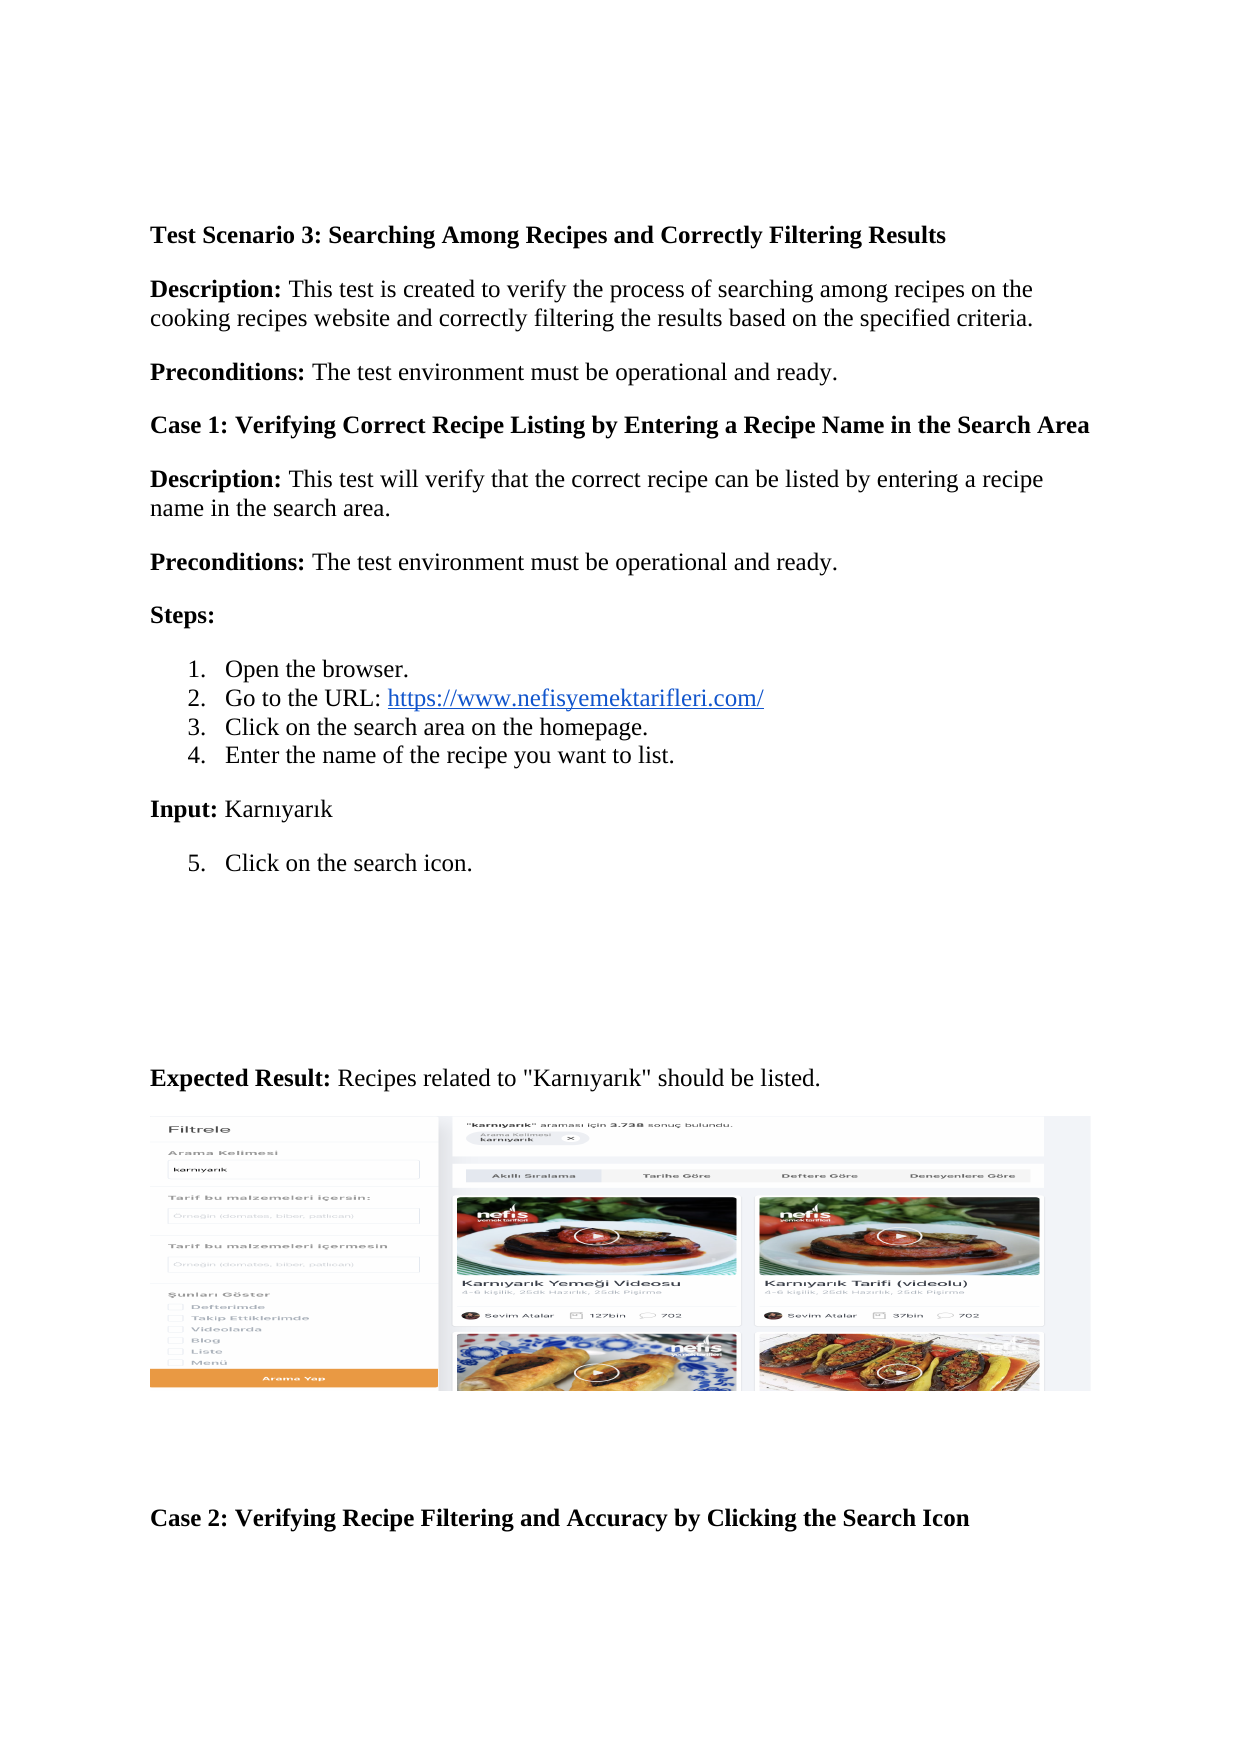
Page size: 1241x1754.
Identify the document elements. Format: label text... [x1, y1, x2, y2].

text Test Scenario 3: Searching Among Recipes and Correctly Filtering Results [150, 220, 1090, 249]
text Preconditions: The test environment must be operational and ready. [150, 357, 1090, 385]
text Description: This test is created to verify the process of searching among recipes on the cooking recipes website and correctly filtering the results based on the specified criteria. [150, 274, 1090, 332]
text Description: This test will verify that the correct recipe can be listed by entering a recipe name in the search area. [150, 464, 1090, 522]
text Input: Karnıyarık [150, 794, 1090, 823]
text Preconditions: The test environment must be operational and ready. [150, 547, 1090, 575]
list Open the browser. [187, 654, 1090, 683]
text Steps: [150, 600, 1090, 629]
picture [150, 1116, 1091, 1391]
list Enter the name of the recipe you want to list. [187, 740, 1090, 769]
list Click on the search area on the homepage. [187, 712, 1090, 740]
list Go to the URL: https://www.nefisyemektarifleri.com/ [187, 683, 1090, 712]
text Expected Result: Recipes related to "Karnıyarık" should be listed. [150, 1063, 1090, 1092]
subtitle Case 2: Verifying Recipe Filtering and Accuracy by Clicking the Search Icon [150, 1503, 1090, 1532]
list Click on the search icon. [187, 848, 1090, 877]
text Case 1: Verifying Correct Recipe Listing by Entering a Recipe Name in the Search Area [150, 410, 1090, 439]
